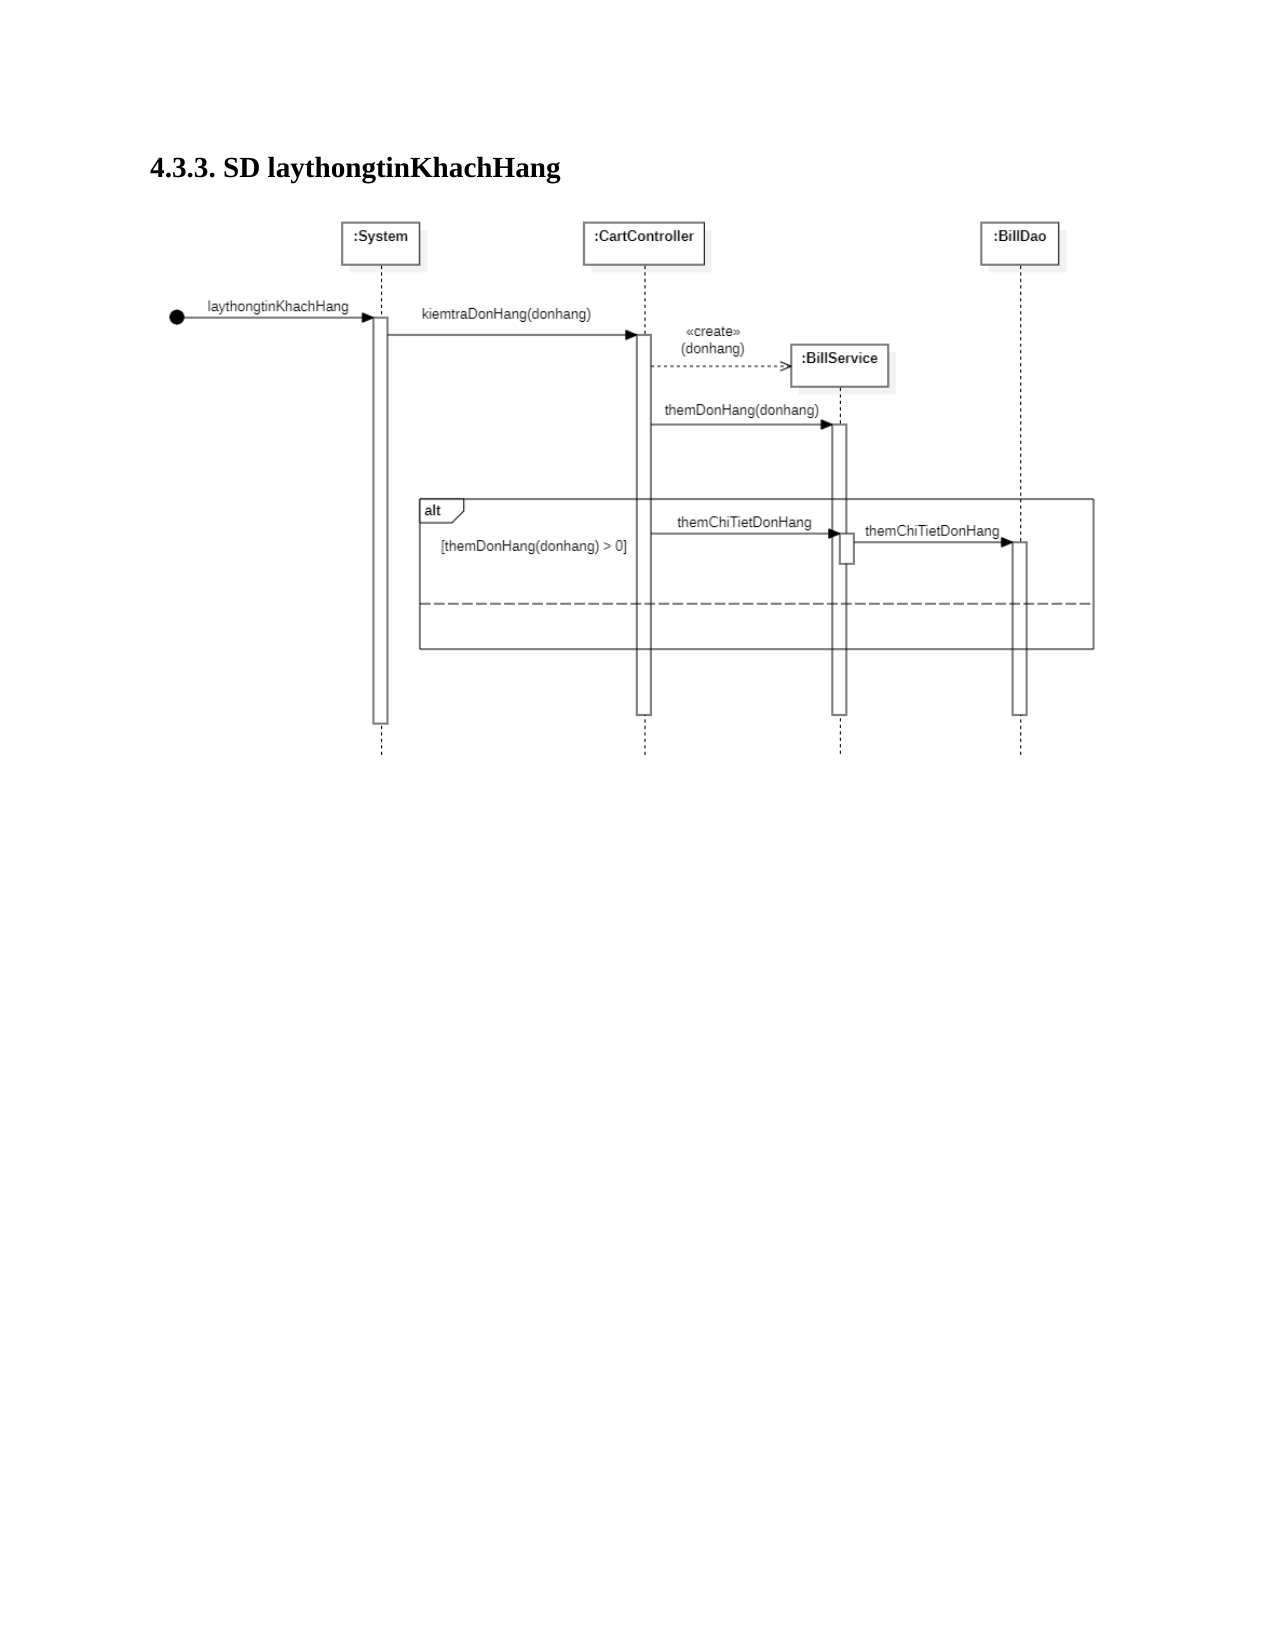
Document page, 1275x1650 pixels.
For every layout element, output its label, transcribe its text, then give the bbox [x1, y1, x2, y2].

subtitle 4.3.3. SD laythongtinKhachHang [150, 150, 1125, 183]
picture [150, 200, 1125, 755]
